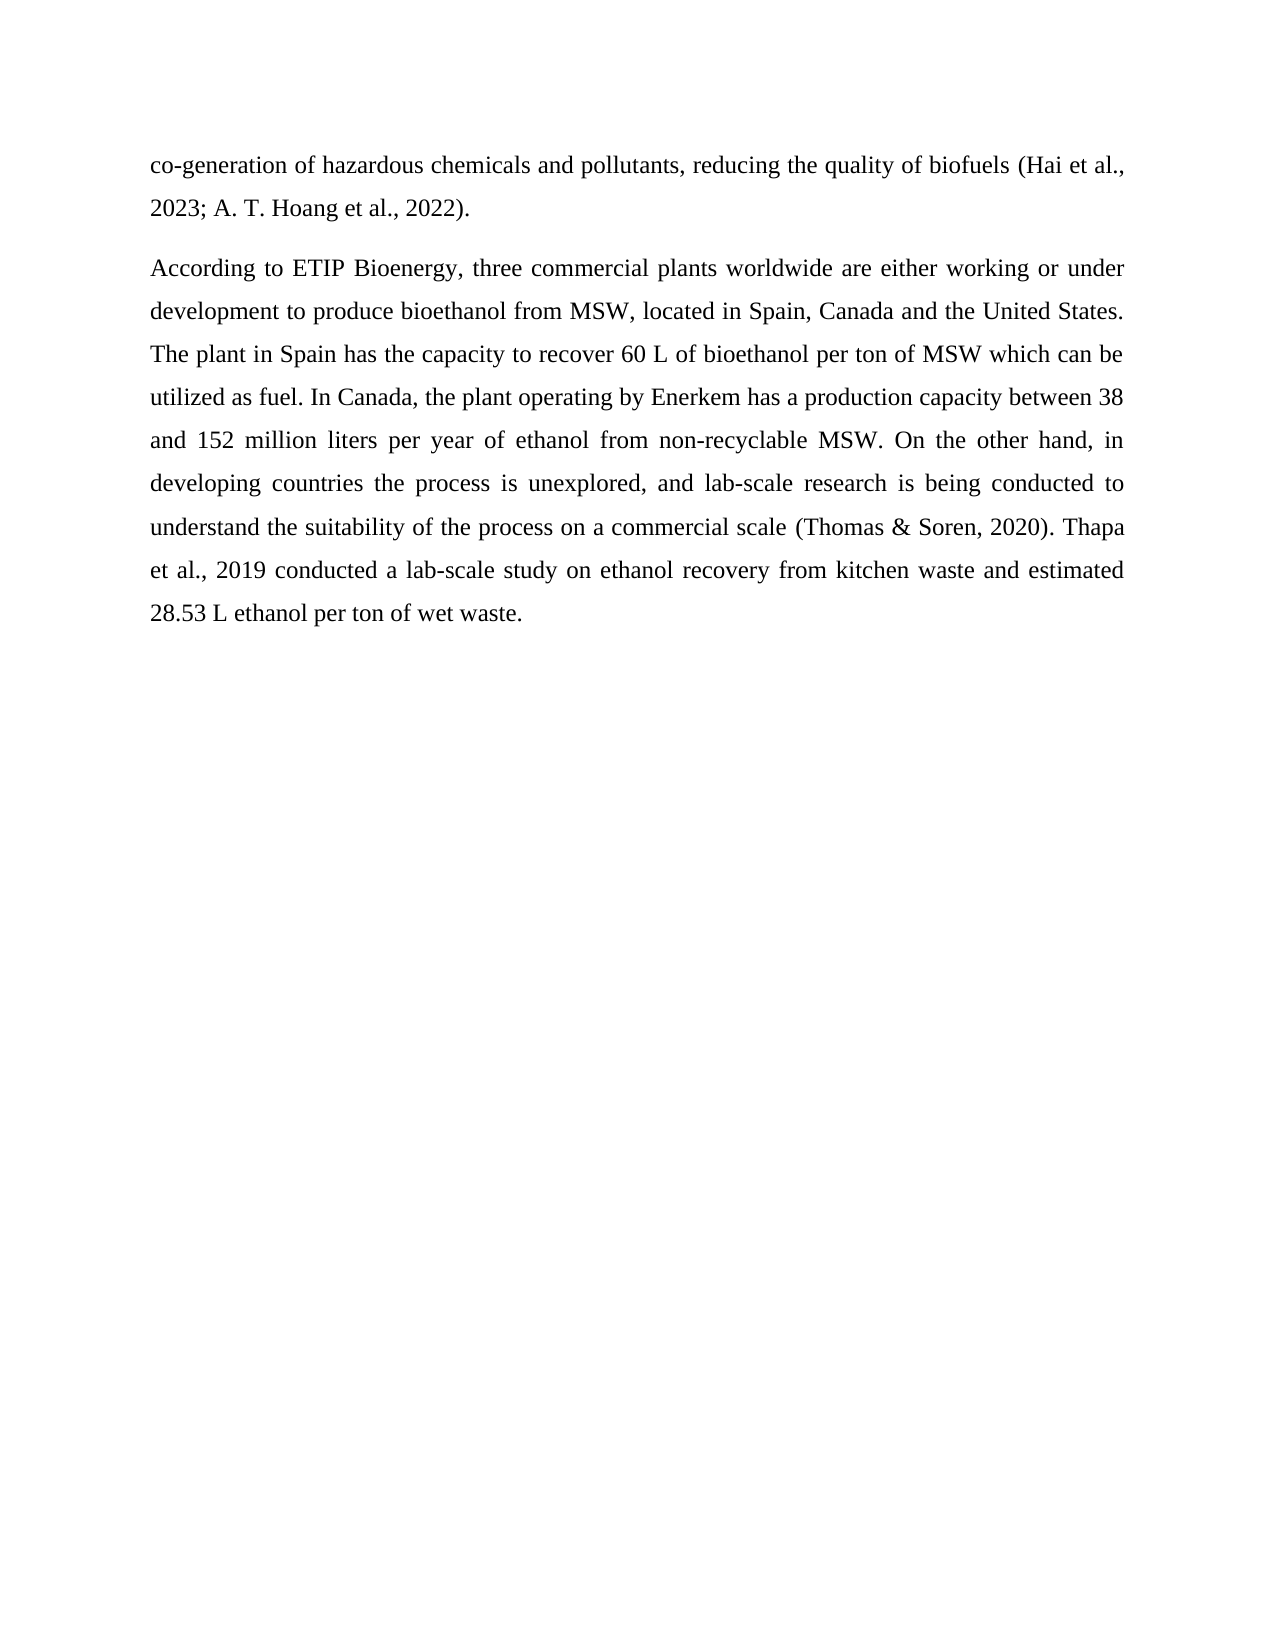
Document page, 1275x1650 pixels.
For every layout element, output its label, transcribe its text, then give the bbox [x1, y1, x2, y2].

text According to ETIP Bioenergy, three commercial plants worldwide are either working or under development to produce bioethanol from MSW, located in Spain, Canada and the United States. The plant in Spain has the capacity to recover 60 L of bioethanol per ton of MSW which can be utilized as fuel. In Canada, the plant operating by Enerkem has a production capacity between 38 and 152 million liters per year of ethanol from non-recyclable MSW. On the other hand, in developing countries the process is unexplored, and lab-scale research is being conducted to understand the suitability of the process on a commercial scale . conducted a lab-scale study on ethanol recovery from kitchen waste and estimated 28.53 L ethanol per ton of wet waste. [150, 253, 1125, 627]
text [150, 150, 1125, 222]
